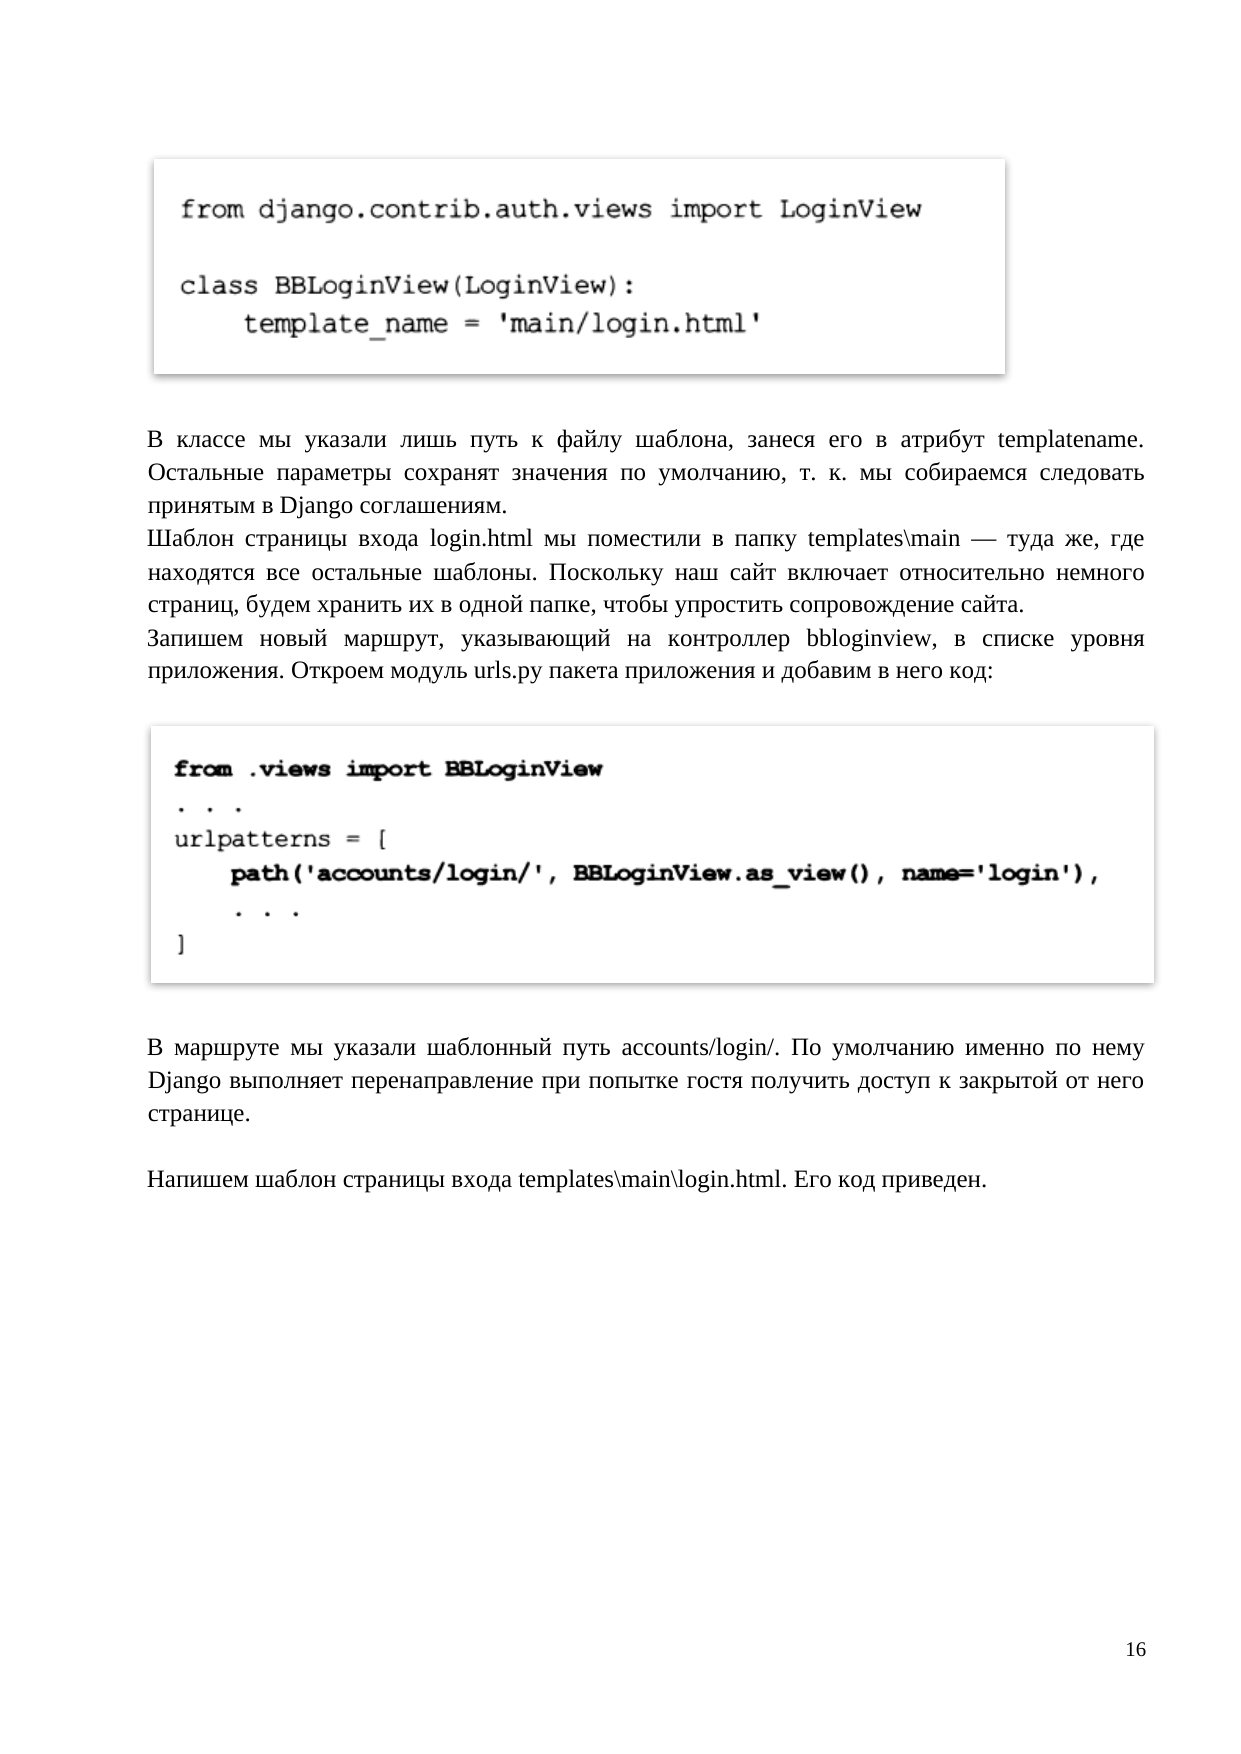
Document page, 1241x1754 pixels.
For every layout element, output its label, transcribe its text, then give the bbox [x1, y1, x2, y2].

text Запишем новый маршрут, указывающий на контроллер bbloginview, в списке уровня приложения. Откроем модуль urls.py пакета приложения и добавим в него код: [147, 623, 1146, 684]
picture [165, 740, 1140, 968]
text Напишем шаблон страницы входа templates\main\login.html. Его код приведен. [147, 1164, 1146, 1193]
picture [168, 174, 990, 360]
text В маршруте мы указали шаблонный путь accounts/login/. По умолчанию именно по нему Django выполняет перенаправление при попытке гостя получить доступ к закрытой от него странице. [147, 1032, 1146, 1127]
text Шаблон страницы входа login.html мы поместили в папку templates\main — туда же, где находятся все остальные шаблоны. Поскольку наш сайт включает относительно немного страниц, будем хранить их в одной папке, чтобы упростить сопровождение сайта. [147, 523, 1146, 618]
text В классе мы указали лишь путь к файлу шаблона, занеся его в атрибут templatename. Остальные параметры сохранят значения по умолчанию, т. к. мы собираемся следовать принятым в Django соглашениям. [147, 424, 1146, 519]
